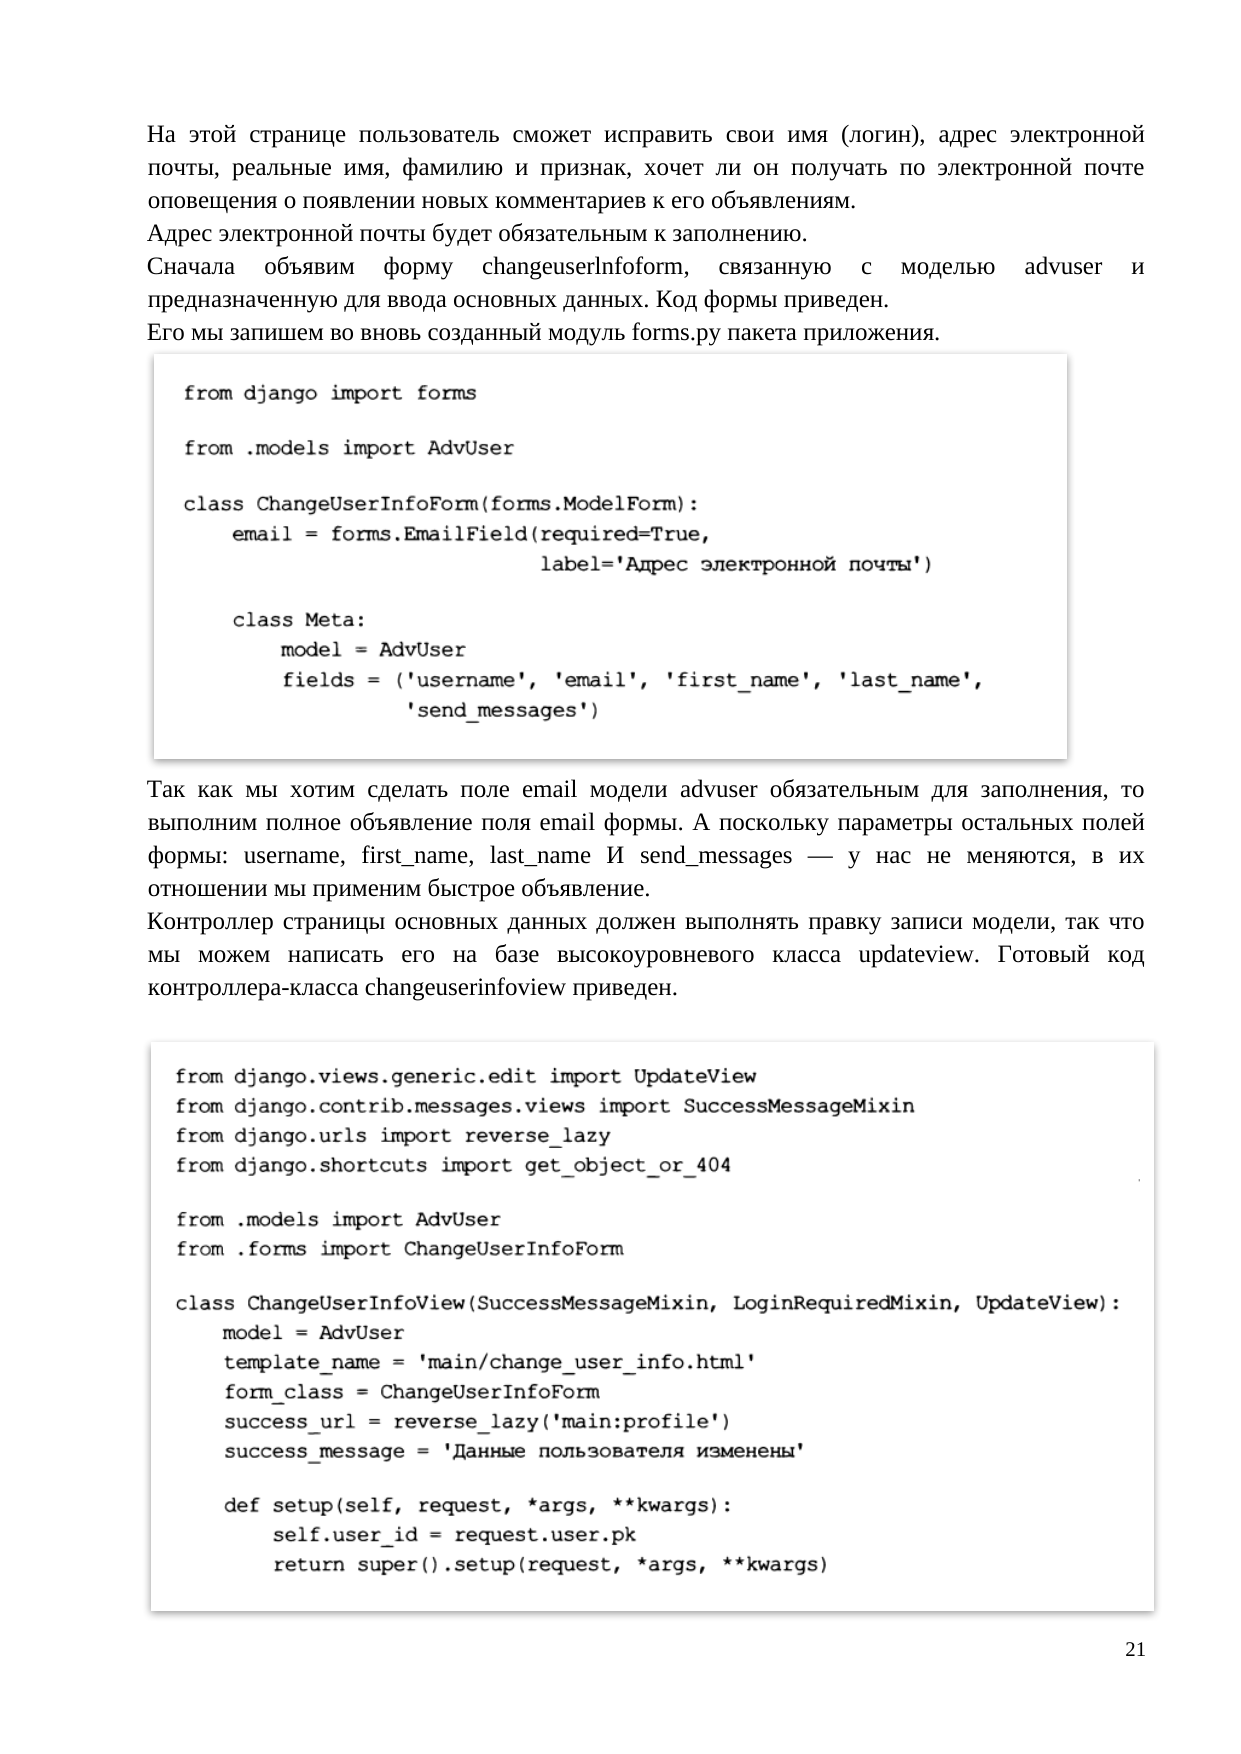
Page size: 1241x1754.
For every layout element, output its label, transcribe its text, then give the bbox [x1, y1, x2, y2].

text Контроллер страницы основных данных должен выполнять правку записи модели, так что мы можем написать его на базе высокоуровневого класса updateview. Готовый код контроллера-класса changeuserinfoview приведен. [147, 906, 1146, 1001]
text Адрес электронной почты будет обязательным к заполнению. [147, 218, 1146, 247]
text На этой странице пользователь сможет исправить свои имя (логин), адрес электронной почты, реальные имя, фамилию и признак, хочет ли он получать по электронной почте оповещения о появлении новых комментариев к его объявлениям. [147, 119, 1146, 214]
picture [165, 1057, 1140, 1597]
picture [168, 369, 1053, 745]
text Так как мы хотим сделать поле email модели advuser обязательным для заполнения, то выполним полное объявление поля email формы. А поскольку параметры остальных полей формы: username, first_name, last_name И send_messages — у нас не меняются, в их отношении мы применим быстрое объявление. [147, 774, 1146, 902]
text Его мы запишем во вновь созданный модуль forms.py пакета приложения. [147, 317, 1146, 346]
text Сначала объявим форму changeuserlnfoform, связанную с моделью advuser и предназначенную для ввода основных данных. Код формы приведен. [147, 251, 1146, 313]
